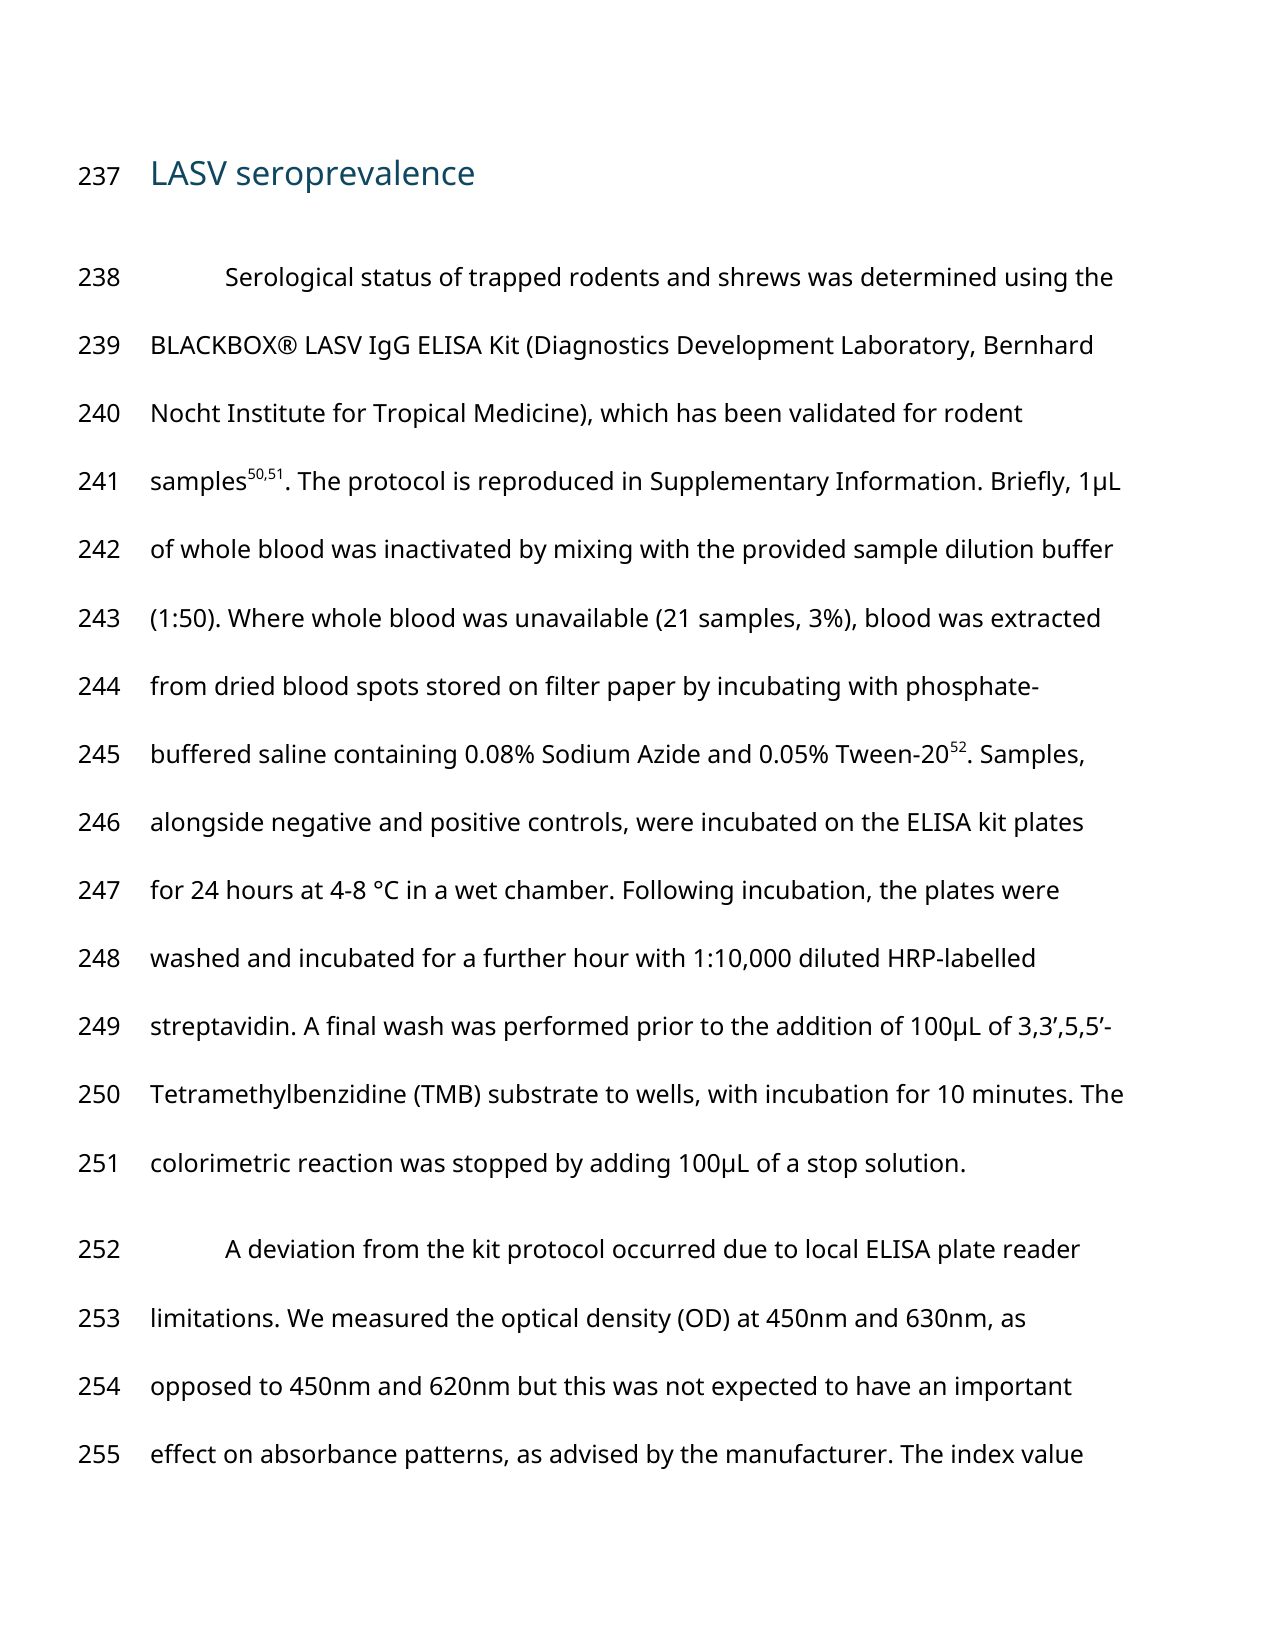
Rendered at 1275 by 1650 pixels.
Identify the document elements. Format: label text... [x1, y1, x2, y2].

text Serological status of trapped rodents and shrews was determined using the BLACKBOX® LASV IgG ELISA Kit (Diagnostics Development Laboratory, Bernhard Nocht Institute for Tropical Medicine), which has been validated for rodent samples50,51. The protocol is reproduced in Supplementary Information. Briefly, 1µL of whole blood was inactivated by mixing with the provided sample dilution buffer (1:50). Where whole blood was unavailable (21 samples, 3%), blood was extracted from dried blood spots stored on filter paper by incubating with phosphate-buffered saline containing 0.08% Sodium Azide and 0.05% Tween-2052. Samples, alongside negative and positive controls, were incubated on the ELISA kit plates for 24 hours at 4-8 °C in a wet chamber. Following incubation, the plates were washed and incubated for a further hour with 1:10,000 diluted HRP-labelled streptavidin. A final wash was performed prior to the addition of 100µL of 3,3’,5,5’-Tetramethylbenzidine (TMB) substrate to wells, with incubation for 10 minutes. The colorimetric reaction was stopped by adding 100µL of a stop solution. [150, 259, 1125, 1179]
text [150, 1232, 1125, 1471]
subtitle LASV seroprevalence [150, 150, 1125, 195]
